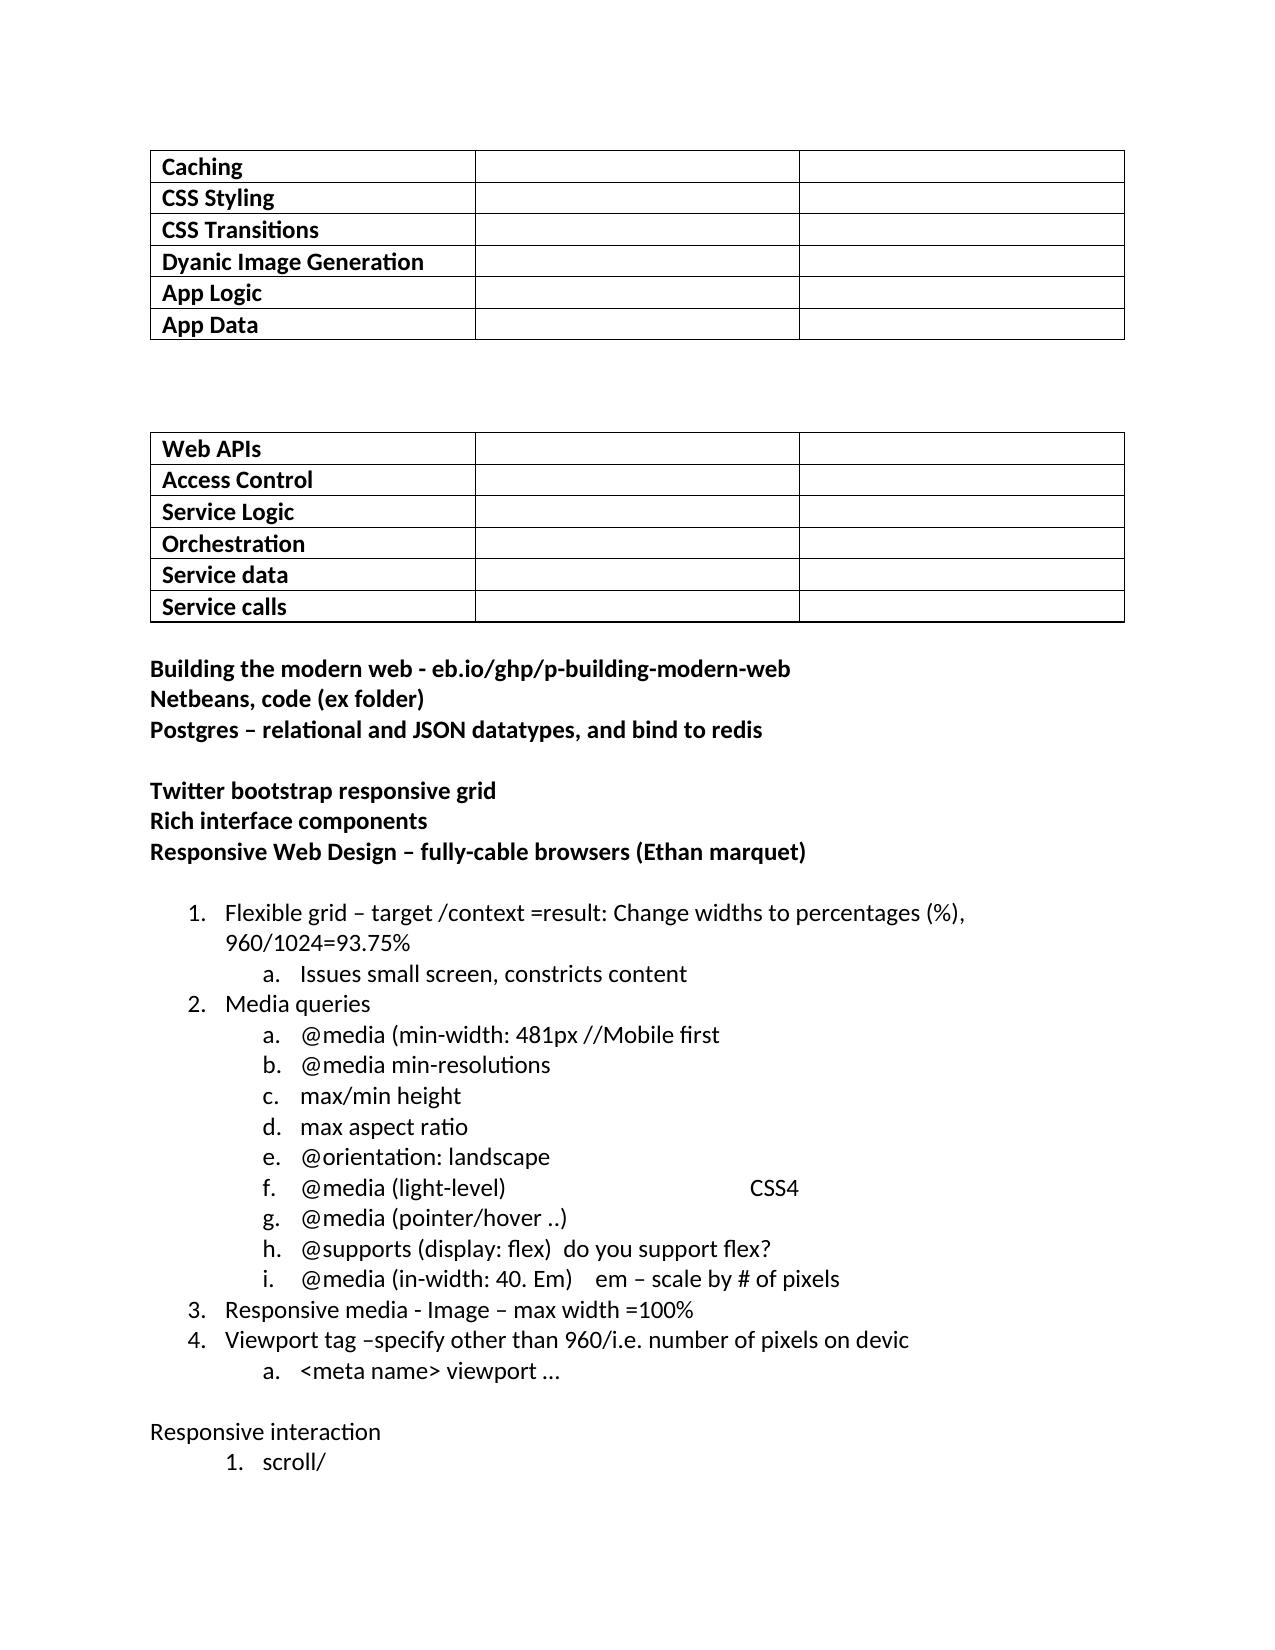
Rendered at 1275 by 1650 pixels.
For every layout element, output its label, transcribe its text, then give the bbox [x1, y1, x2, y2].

list scroll/ [225, 1446, 1125, 1477]
table_cell App Data [151, 309, 475, 339]
list max/min height [262, 1080, 1125, 1111]
table_header [476, 433, 799, 463]
table_cell App Logic [151, 277, 475, 308]
table_cell [800, 277, 1124, 308]
table_cell [800, 214, 1124, 245]
table_cell [476, 465, 799, 495]
table_cell [476, 591, 799, 621]
table_cell [800, 591, 1124, 621]
text Postgres – relational and JSON datatypes, and bind to redis [150, 714, 1125, 744]
list @media (min-width: 481px //Mobile first [262, 1019, 1125, 1050]
list <meta name> viewport … [262, 1355, 1125, 1385]
list @media (in-width: 40. Em) em – scale by # of pixels [262, 1263, 1125, 1294]
table_cell [476, 151, 799, 182]
table_cell [800, 246, 1124, 276]
text Rich interface components [150, 806, 1125, 836]
list @orientation: landscape [262, 1141, 1125, 1172]
table_cell [476, 214, 799, 245]
table_cell [800, 151, 1124, 182]
table_cell [800, 309, 1124, 339]
table_cell [476, 277, 799, 308]
text Responsive interaction [150, 1416, 1125, 1446]
list Responsive media - Image – max width =100% [187, 1294, 1125, 1324]
list @supports (display: flex) do you support flex? [262, 1233, 1125, 1263]
table_cell [476, 496, 799, 527]
table_cell [476, 246, 799, 276]
table_cell [476, 528, 799, 558]
text Twitter bootstrap responsive grid [150, 775, 1125, 806]
list Flexible grid – target /context =result: Change widths to percentages (%), 960/1024=93.75% [187, 897, 1125, 958]
table_cell Access Control [151, 465, 475, 495]
list @media (pointer/hover ..) [262, 1202, 1125, 1233]
table_cell Orchestration [151, 528, 475, 558]
text Building the modern web - eb.io/ghp/p-building-modern-web [150, 653, 1125, 683]
table_cell Service calls [151, 591, 475, 621]
table_cell Caching [151, 151, 475, 182]
table_cell [800, 465, 1124, 495]
table_cell Service data [151, 559, 475, 590]
list Viewport tag –specify other than 960/i.e. number of pixels on devic [187, 1324, 1125, 1355]
text Netbeans, code (ex folder) [150, 683, 1125, 714]
table_cell CSS Transitions [151, 214, 475, 245]
list @media (light-level) CSS4 [262, 1172, 1125, 1202]
table_cell [476, 309, 799, 339]
list max aspect ratio [262, 1111, 1125, 1141]
list @media min-resolutions [262, 1050, 1125, 1080]
table_cell [800, 528, 1124, 558]
table_cell Service Logic [151, 496, 475, 527]
table_cell Dyanic Image Generation [151, 246, 475, 276]
table_cell [476, 183, 799, 213]
text Responsive Web Design – fully-cable browsers (Ethan marquet) [150, 836, 1125, 867]
table_cell [800, 183, 1124, 213]
table_cell [800, 496, 1124, 527]
table_cell [476, 559, 799, 590]
table_cell [800, 559, 1124, 590]
list Issues small screen, constricts content [262, 958, 1125, 989]
table_header Web APIs [151, 433, 475, 463]
list Media queries [187, 989, 1125, 1019]
table_header [800, 433, 1124, 463]
table_cell CSS Styling [151, 183, 475, 213]
